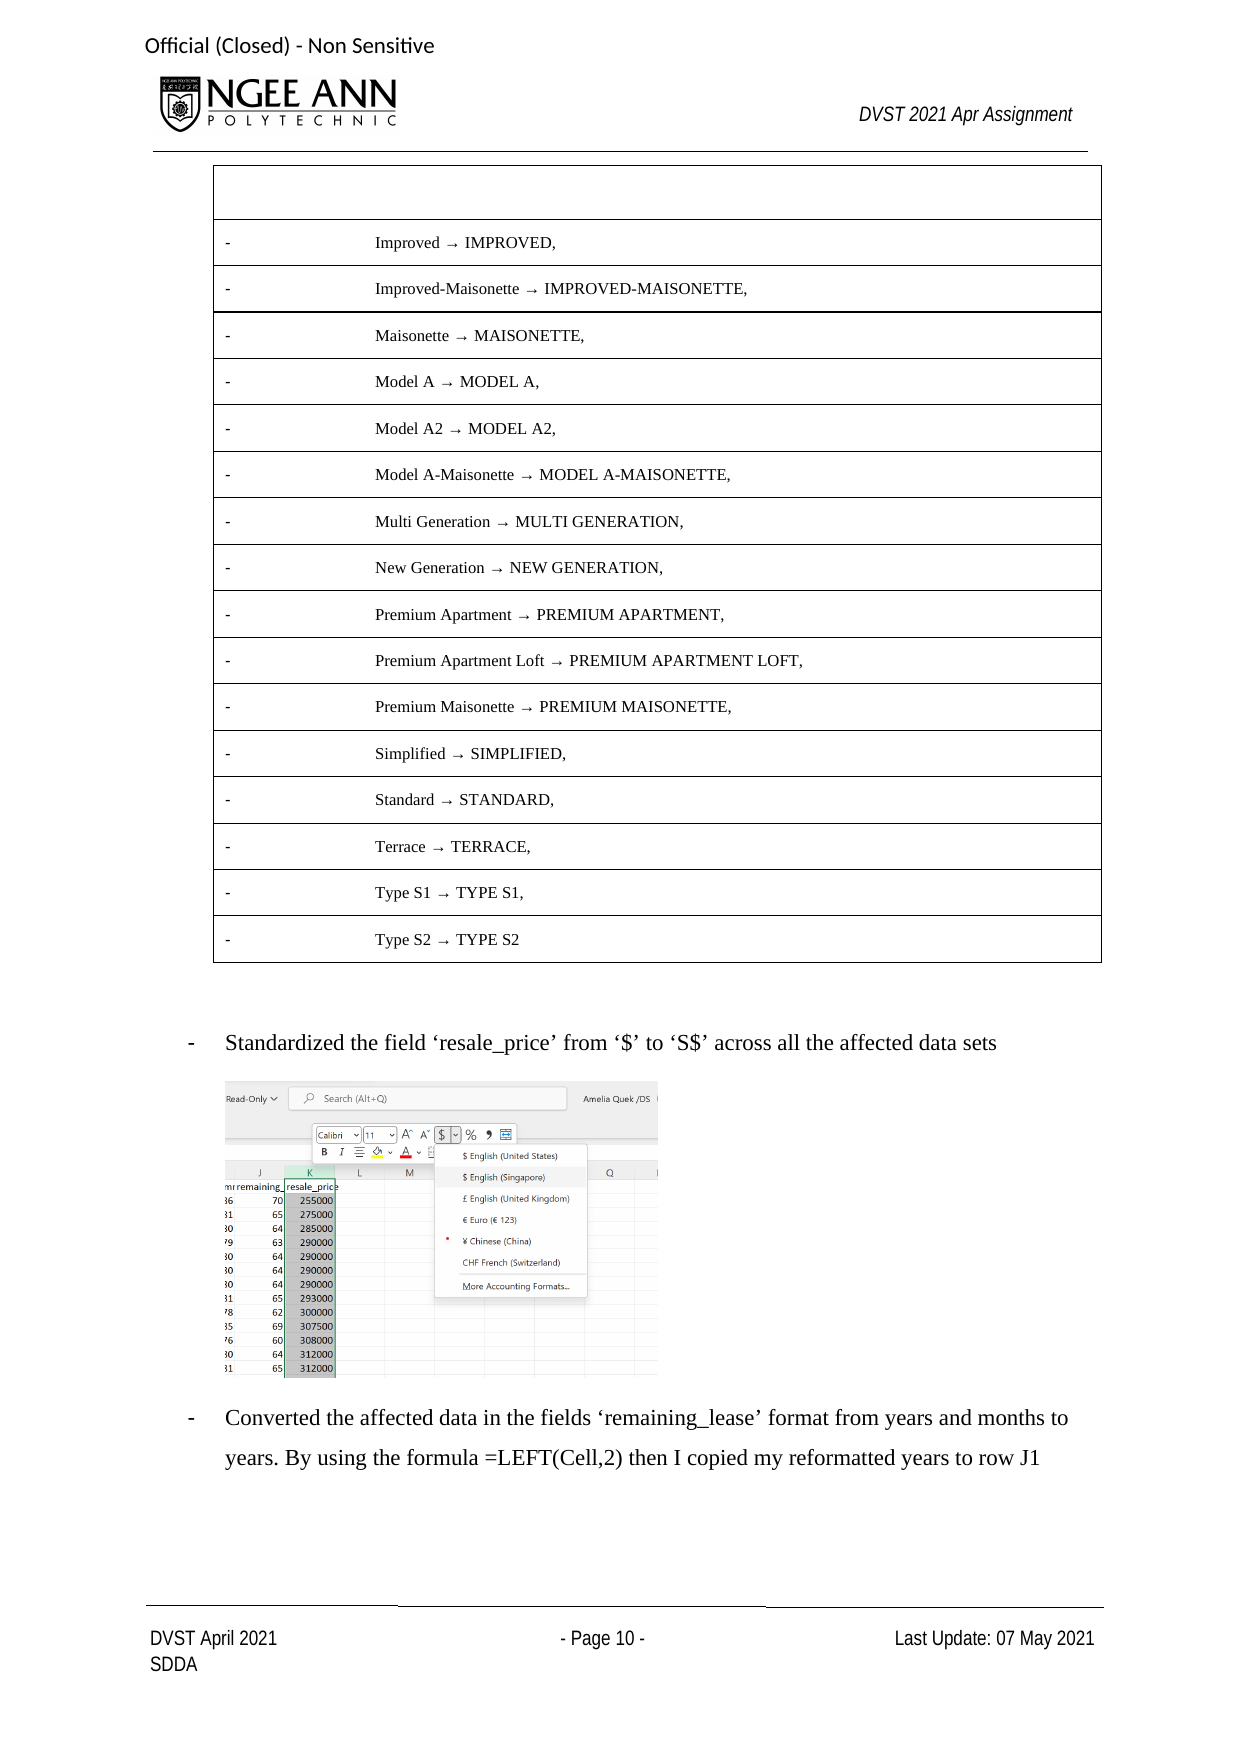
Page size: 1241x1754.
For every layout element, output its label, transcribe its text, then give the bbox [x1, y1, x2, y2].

table_cell Premium Apartment Loft → PREMIUM APARTMENT LOFT, [214, 638, 1101, 683]
table_cell Improved-Maisonette → IMPROVED-MAISONETTE, [214, 266, 1101, 311]
table_cell Premium Maisonette → PREMIUM MAISONETTE, [214, 684, 1101, 729]
table_cell Type S2 → TYPE S2 [214, 916, 1101, 962]
list Standardized the field ‘resale_price’ from ‘$’ to ‘S$’ across all the affected data sets [187, 1029, 1078, 1055]
table_cell Simplified → SIMPLIFIED, [214, 731, 1101, 776]
table_cell Model A-Maisonette → MODEL A-MAISONETTE, [214, 452, 1101, 497]
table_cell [214, 166, 1101, 218]
picture [225, 1081, 658, 1378]
table_cell Type S1 → TYPE S1, [214, 870, 1101, 915]
table_cell Multi Generation → MULTI GENERATION, [214, 498, 1101, 544]
table_cell Standard → STANDARD, [214, 777, 1101, 822]
table_cell Terrace → TERRACE, [214, 824, 1101, 869]
table_cell Model A2 → MODEL A2, [214, 405, 1101, 451]
table_cell Premium Apartment → PREMIUM APARTMENT, [214, 591, 1101, 637]
table_cell Improved → IMPROVED, [214, 220, 1101, 265]
table_cell Model A → MODEL A, [214, 359, 1101, 404]
table_cell Maisonette → MAISONETTE, [214, 313, 1101, 358]
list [187, 1404, 1078, 1470]
picture [150, 75, 402, 134]
table_cell New Generation → NEW GENERATION, [214, 545, 1101, 590]
